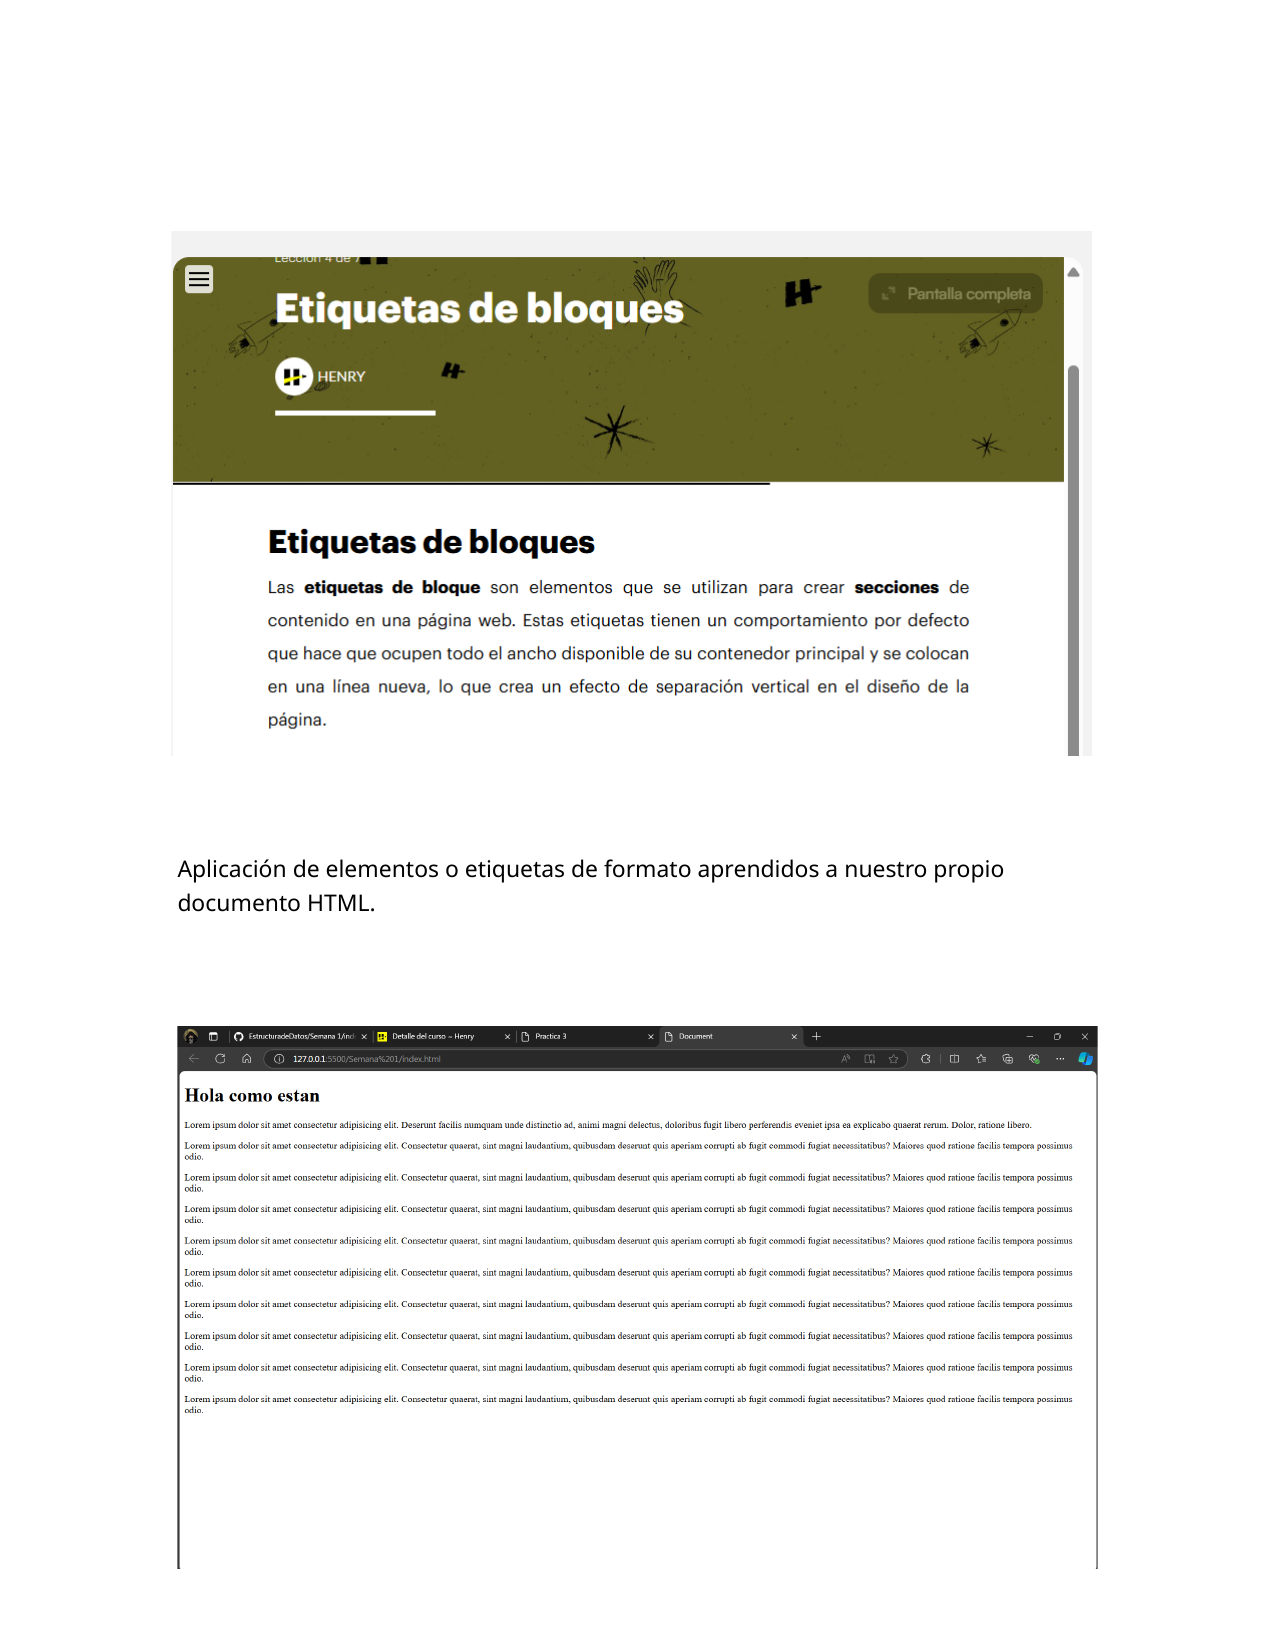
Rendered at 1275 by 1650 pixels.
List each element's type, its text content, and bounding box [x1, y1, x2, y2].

picture [171, 231, 1092, 756]
text Aplicación de elementos o etiquetas de formato aprendidos a nuestro propio documento HTML. [177, 853, 1098, 918]
picture [177, 1026, 1098, 1569]
